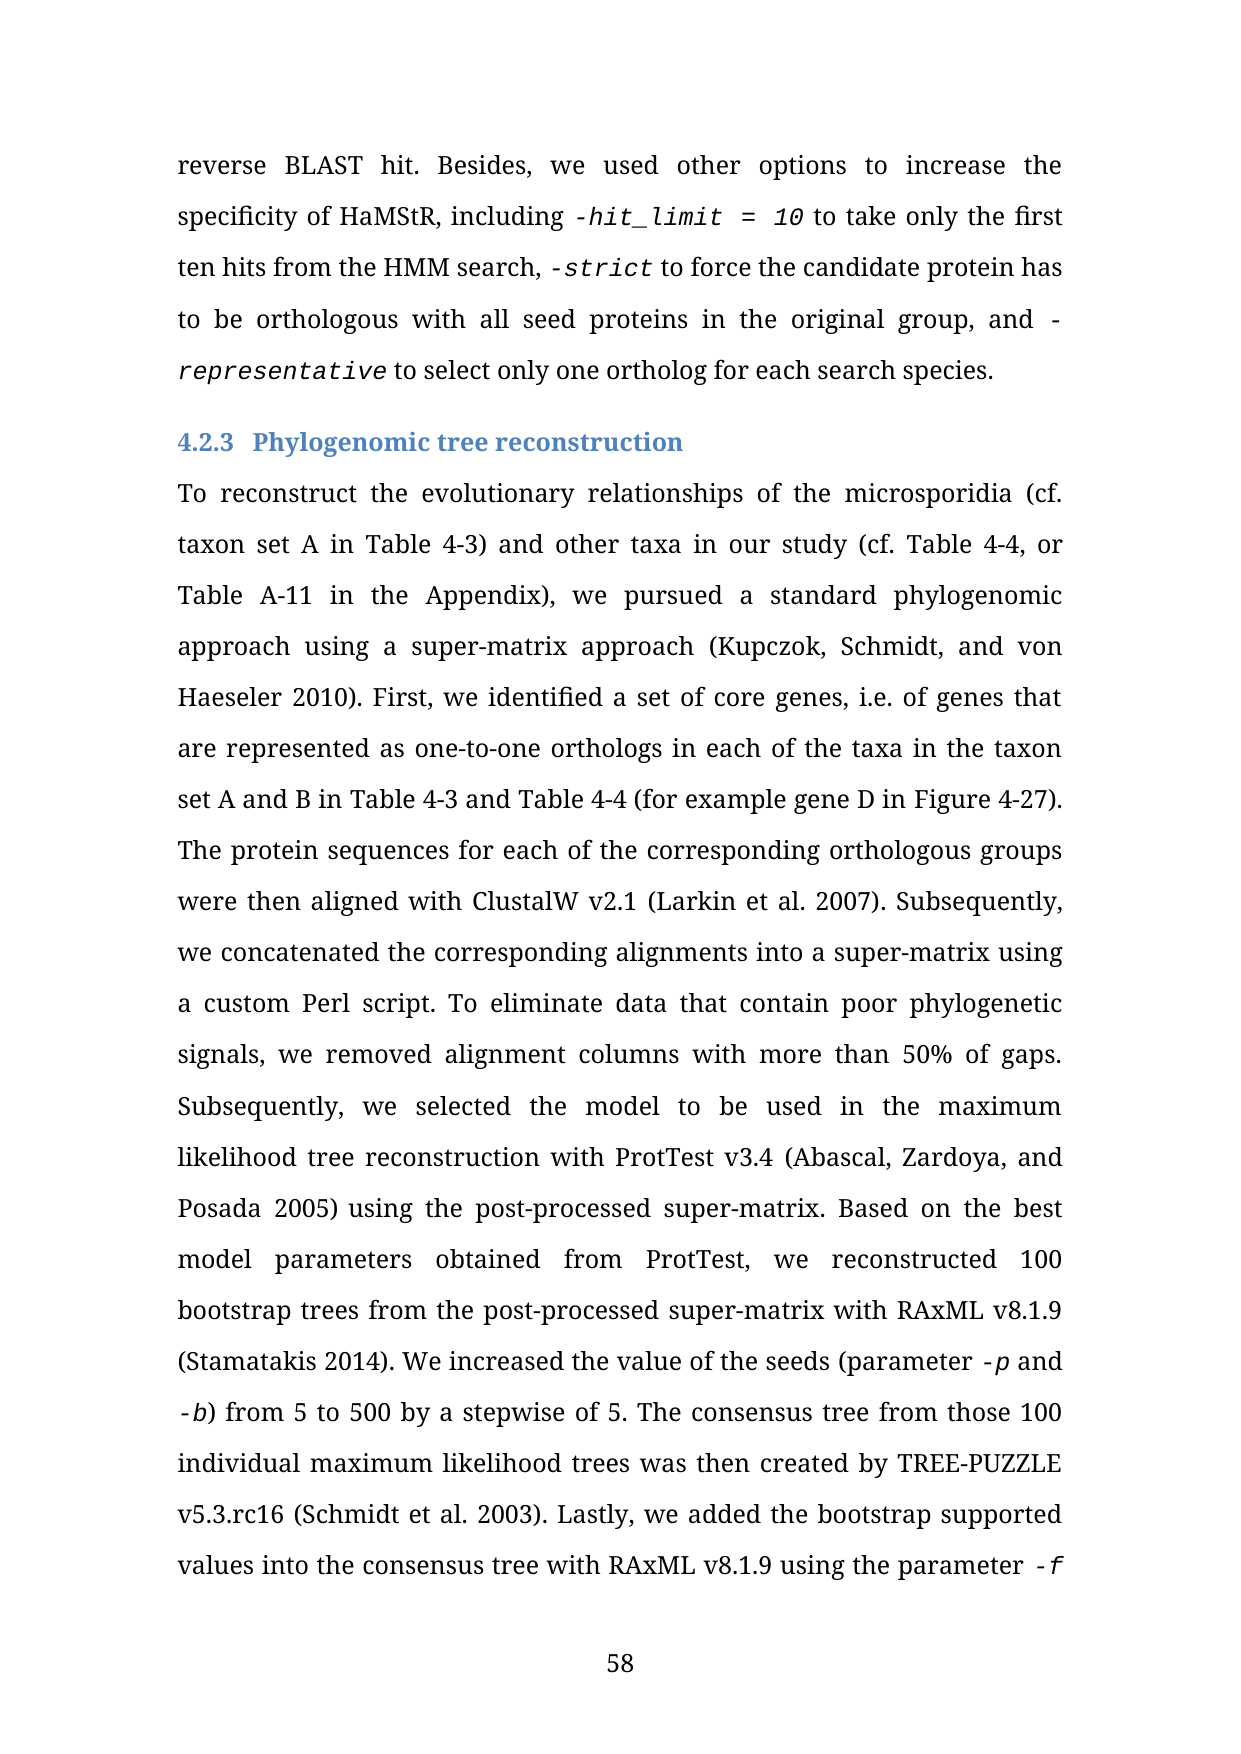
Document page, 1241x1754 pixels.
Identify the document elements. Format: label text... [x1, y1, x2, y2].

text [177, 476, 1063, 1582]
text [177, 148, 1063, 387]
subtitle Phylogenomic tree reconstruction [177, 425, 1063, 459]
